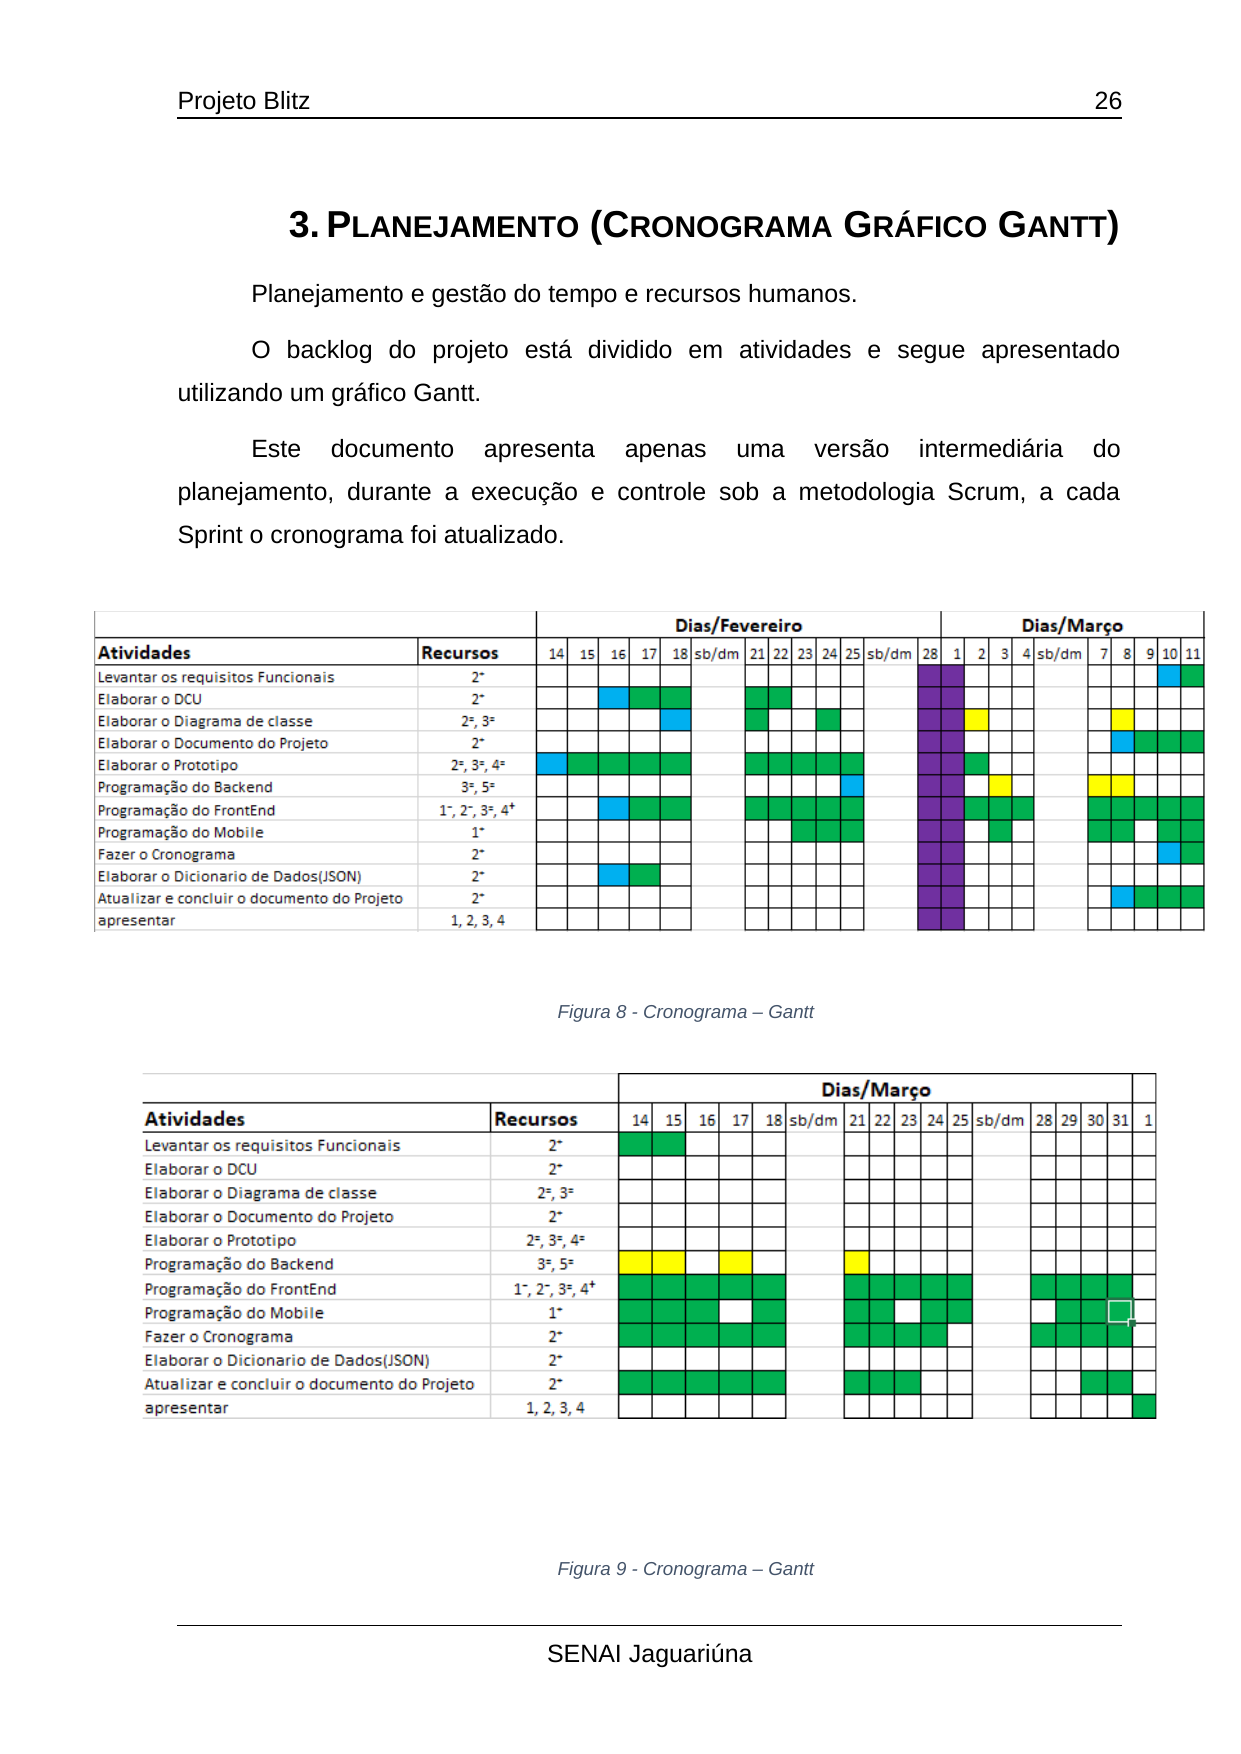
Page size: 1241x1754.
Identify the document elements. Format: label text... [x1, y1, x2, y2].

picture [94, 611, 1206, 932]
subtitle Planejamento (Cronograma Gráfico Gantt) [288, 202, 1122, 245]
text Este documento apresenta apenas uma versão intermediária do planejamento, durante a execução e controle sob a metodologia Scrum, a cada Sprint o cronograma foi atualizado. [177, 434, 1122, 549]
text Planejamento e gestão do tempo e recursos humanos. [177, 279, 1122, 308]
text Figura 8 - Cronograma – Gantt [177, 1001, 1122, 1022]
picture [142, 1073, 1157, 1419]
text O backlog do projeto está dividido em atividades e segue apresentado utilizando um gráfico Gantt. [177, 335, 1122, 407]
text Figura 9 - Cronograma – Gantt [177, 1558, 1122, 1579]
